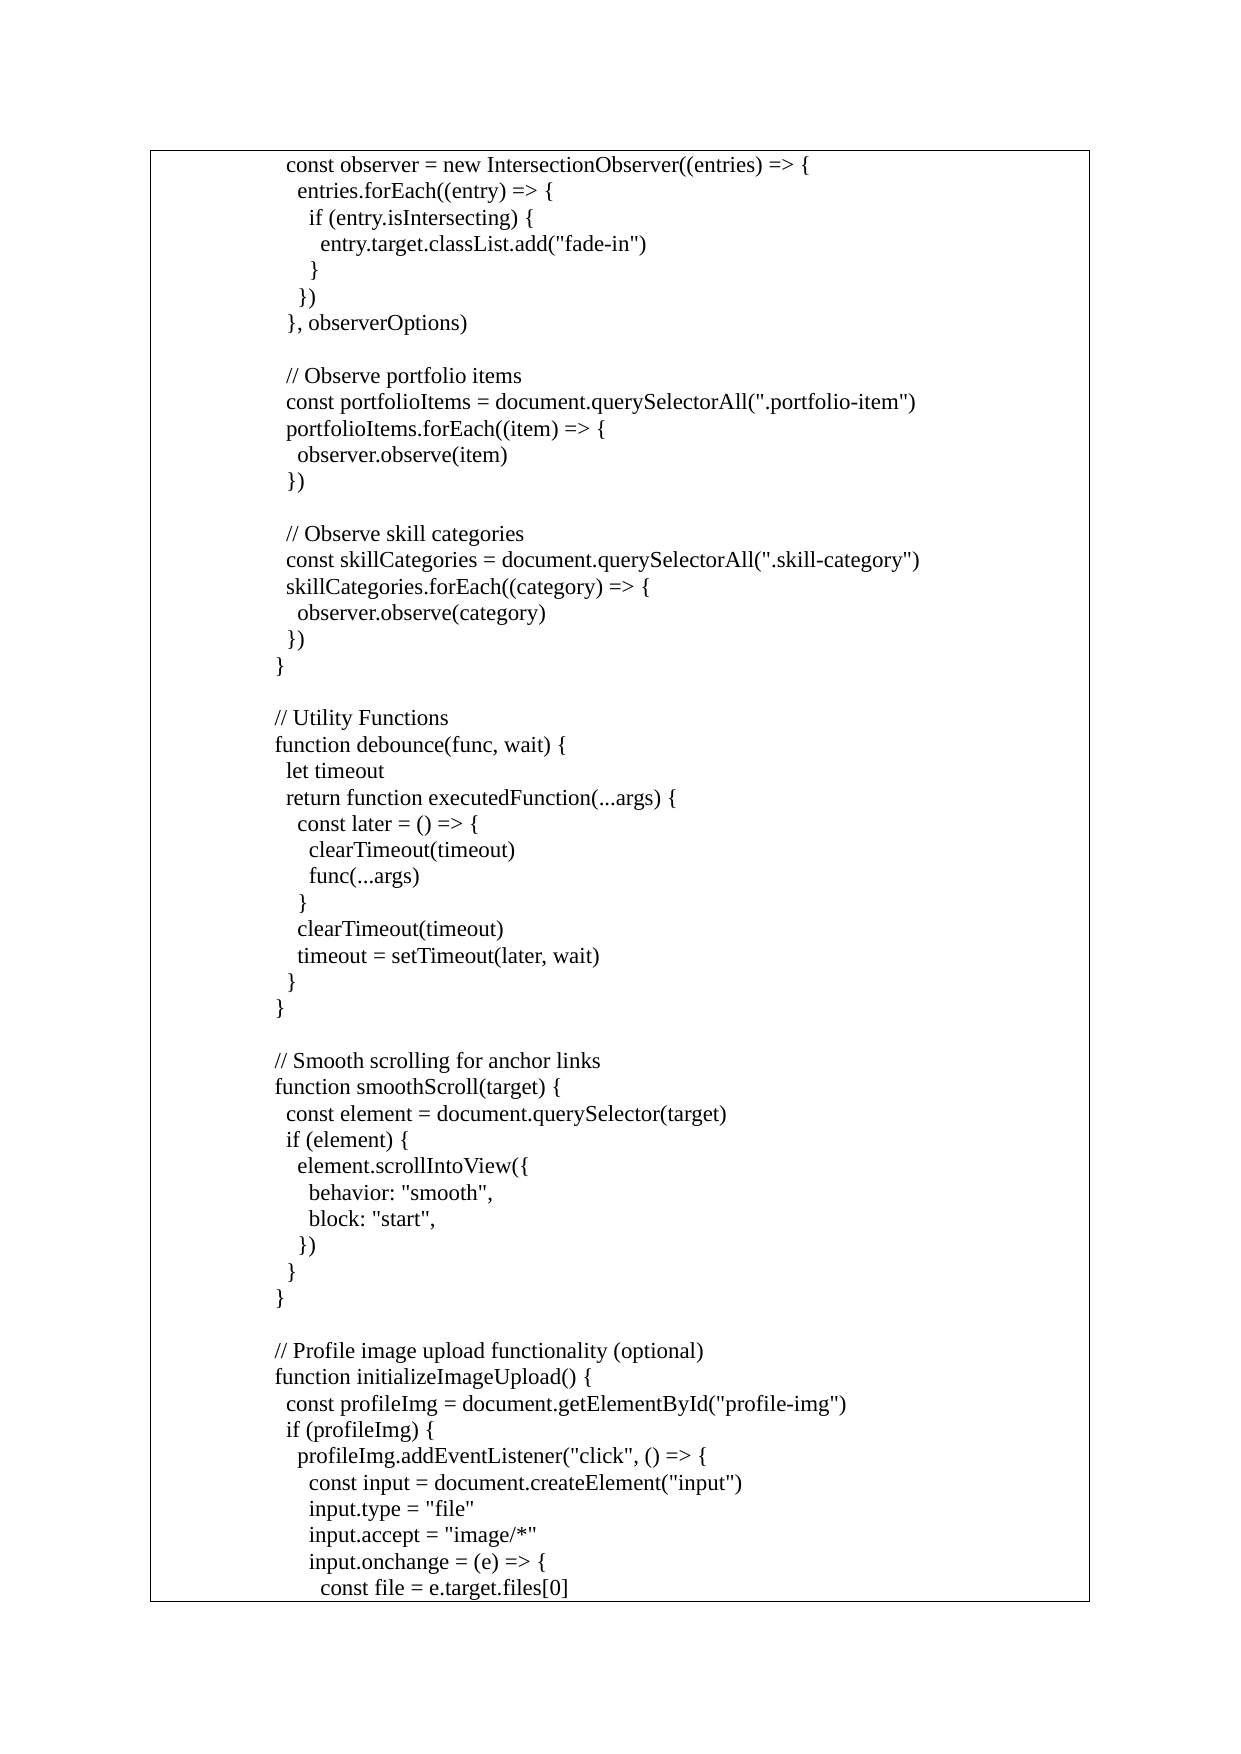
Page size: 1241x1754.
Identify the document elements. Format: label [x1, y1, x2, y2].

table_header [151, 151, 1089, 1601]
